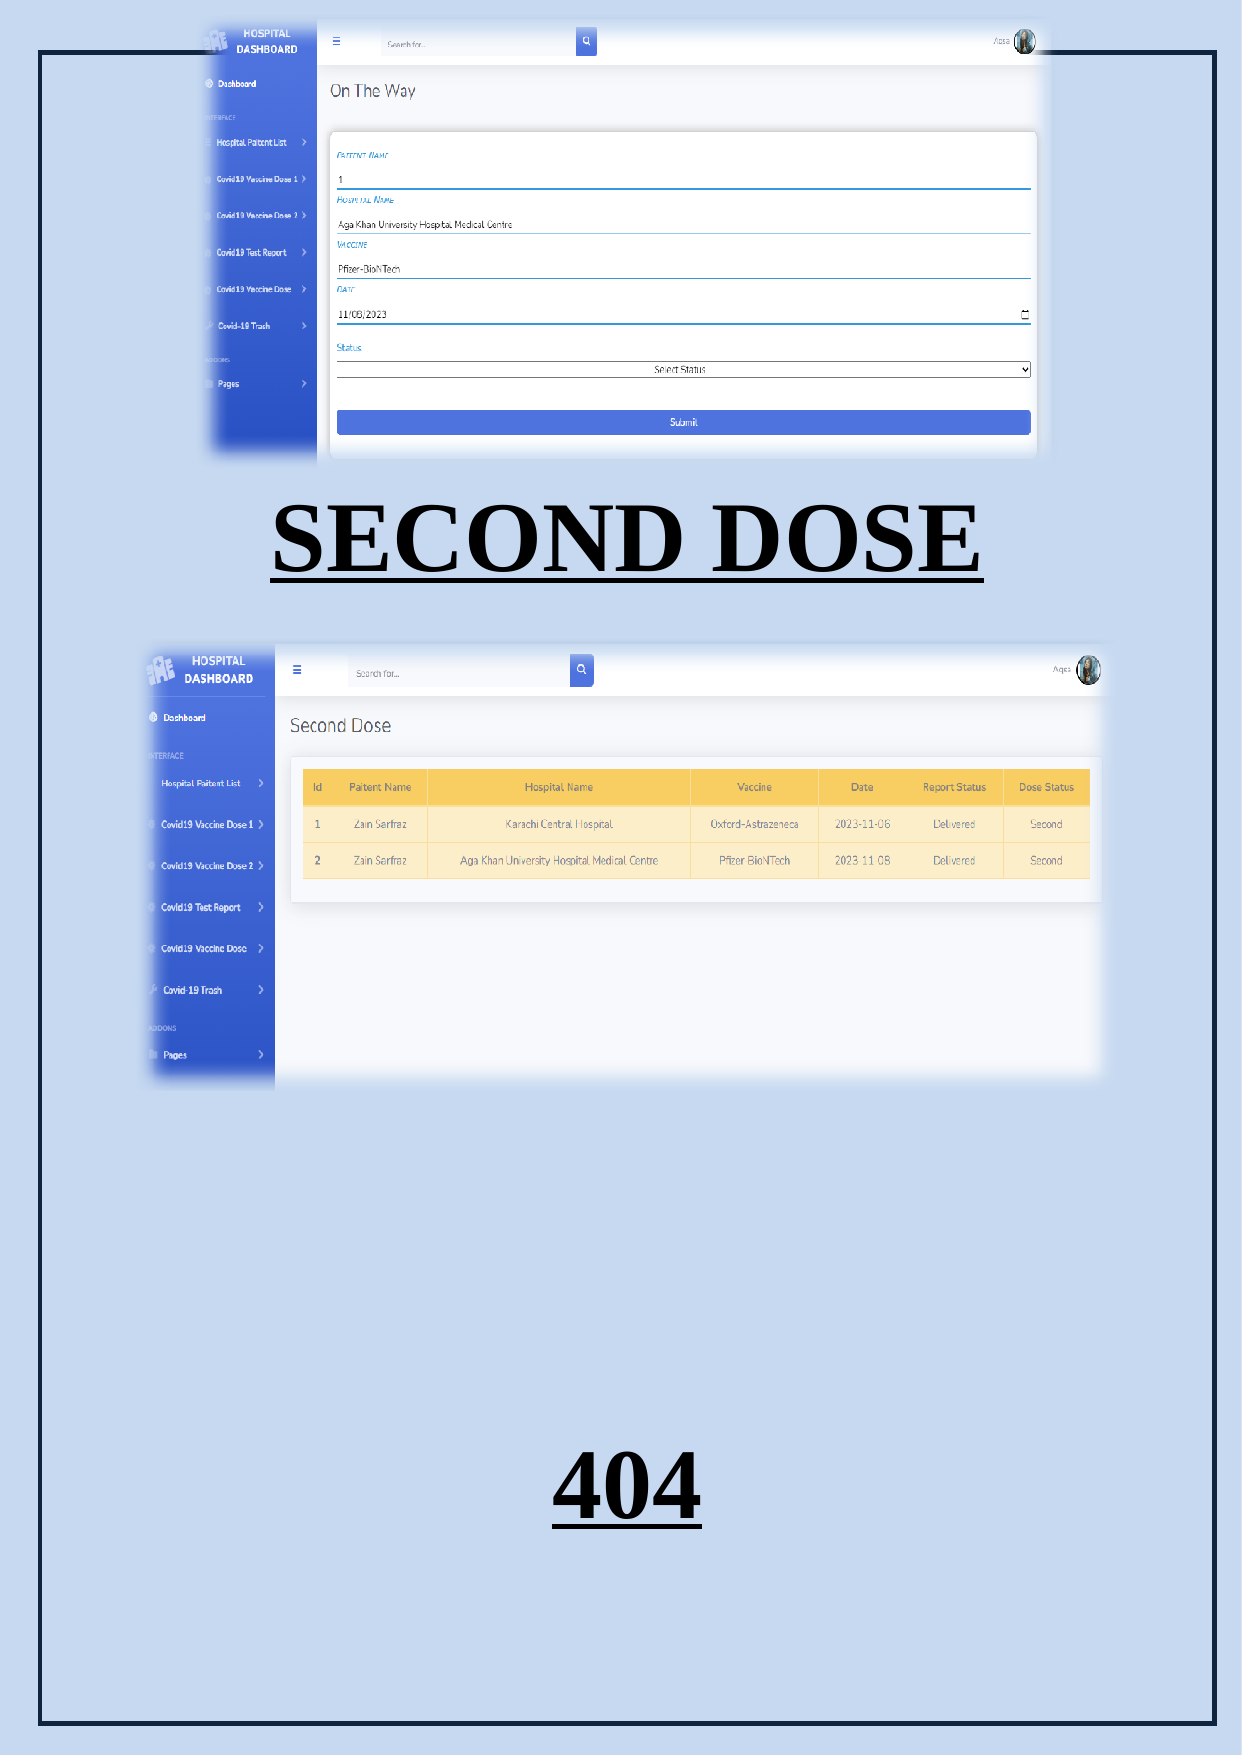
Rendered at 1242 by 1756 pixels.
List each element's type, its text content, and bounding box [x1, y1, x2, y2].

picture [164, 666, 1091, 1067]
picture [210, 42, 1045, 442]
text 404 [42, 1425, 1212, 1540]
text SECOND DOSE [42, 478, 1212, 593]
